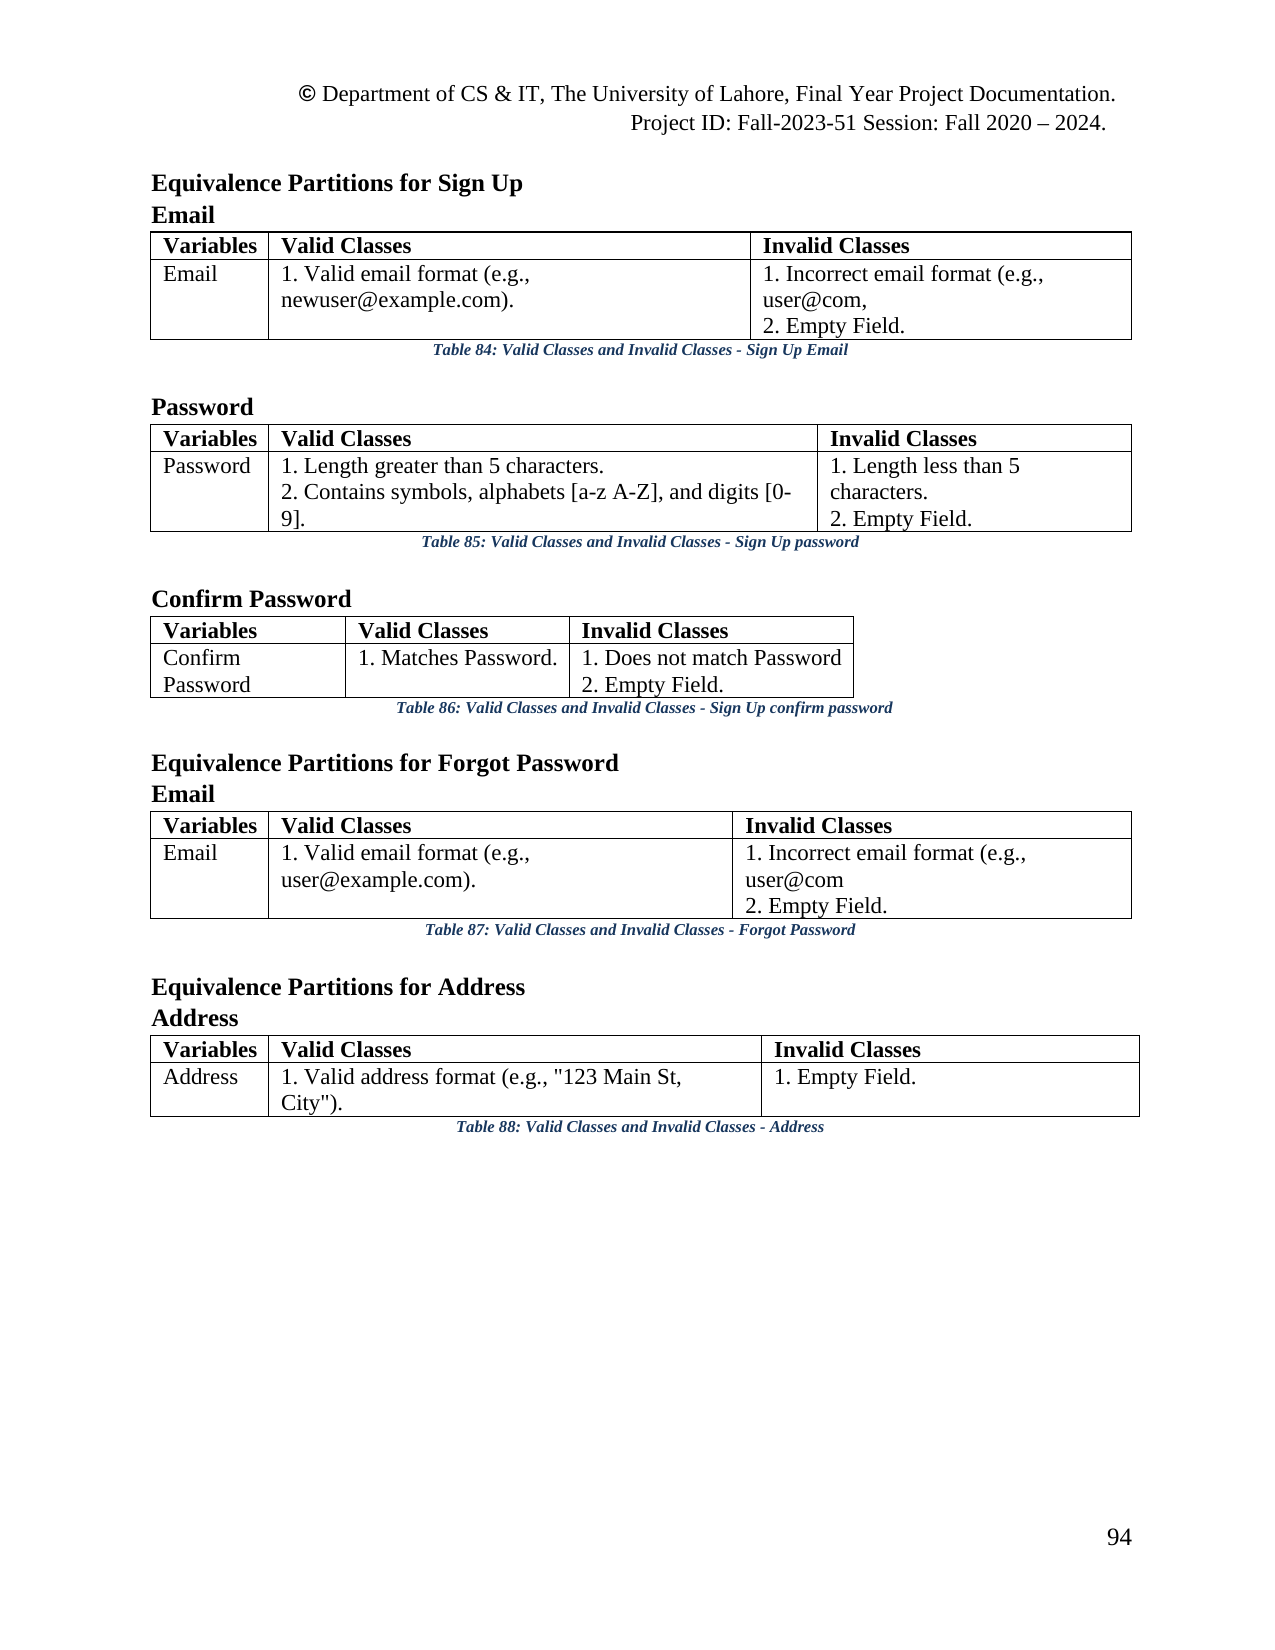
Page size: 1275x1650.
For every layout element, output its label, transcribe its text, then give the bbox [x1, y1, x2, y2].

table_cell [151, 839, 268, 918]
text Email [151, 779, 1131, 808]
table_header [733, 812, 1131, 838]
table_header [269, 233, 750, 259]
text Equivalence Partitions for Address [151, 972, 1131, 1000]
subtitle Table 86: Valid Classes and Invalid Classes - Sign Up confirm password [150, 698, 1132, 717]
subtitle Table 84: Valid Classes and Invalid Classes - Sign Up Email [150, 340, 1132, 359]
text Equivalence Partitions for Sign Up [151, 168, 1131, 197]
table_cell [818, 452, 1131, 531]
subtitle Table 87: Valid Classes and Invalid Classes - Forgot Password [150, 919, 1132, 938]
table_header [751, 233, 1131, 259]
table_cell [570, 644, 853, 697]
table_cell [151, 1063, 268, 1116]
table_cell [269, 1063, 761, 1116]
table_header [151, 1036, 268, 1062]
subtitle Table 88: Valid Classes and Invalid Classes - Address [150, 1117, 1132, 1136]
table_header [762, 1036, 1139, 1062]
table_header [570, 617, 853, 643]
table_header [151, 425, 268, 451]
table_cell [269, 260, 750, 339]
text Password [151, 392, 1131, 421]
text Email [151, 200, 1131, 228]
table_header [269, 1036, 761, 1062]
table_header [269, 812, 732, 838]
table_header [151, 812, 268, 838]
text Address [151, 1003, 1131, 1032]
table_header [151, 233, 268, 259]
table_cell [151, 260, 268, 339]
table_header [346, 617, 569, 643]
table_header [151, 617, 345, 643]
text Confirm Password [151, 584, 1131, 613]
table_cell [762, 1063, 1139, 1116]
subtitle Table 85: Valid Classes and Invalid Classes - Sign Up password [150, 532, 1132, 551]
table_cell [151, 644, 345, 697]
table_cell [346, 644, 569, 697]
text Equivalence Partitions for Forgot Password [151, 748, 1131, 776]
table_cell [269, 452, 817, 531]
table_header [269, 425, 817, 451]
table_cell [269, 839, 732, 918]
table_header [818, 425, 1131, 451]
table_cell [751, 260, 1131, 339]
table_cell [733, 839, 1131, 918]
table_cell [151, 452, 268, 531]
